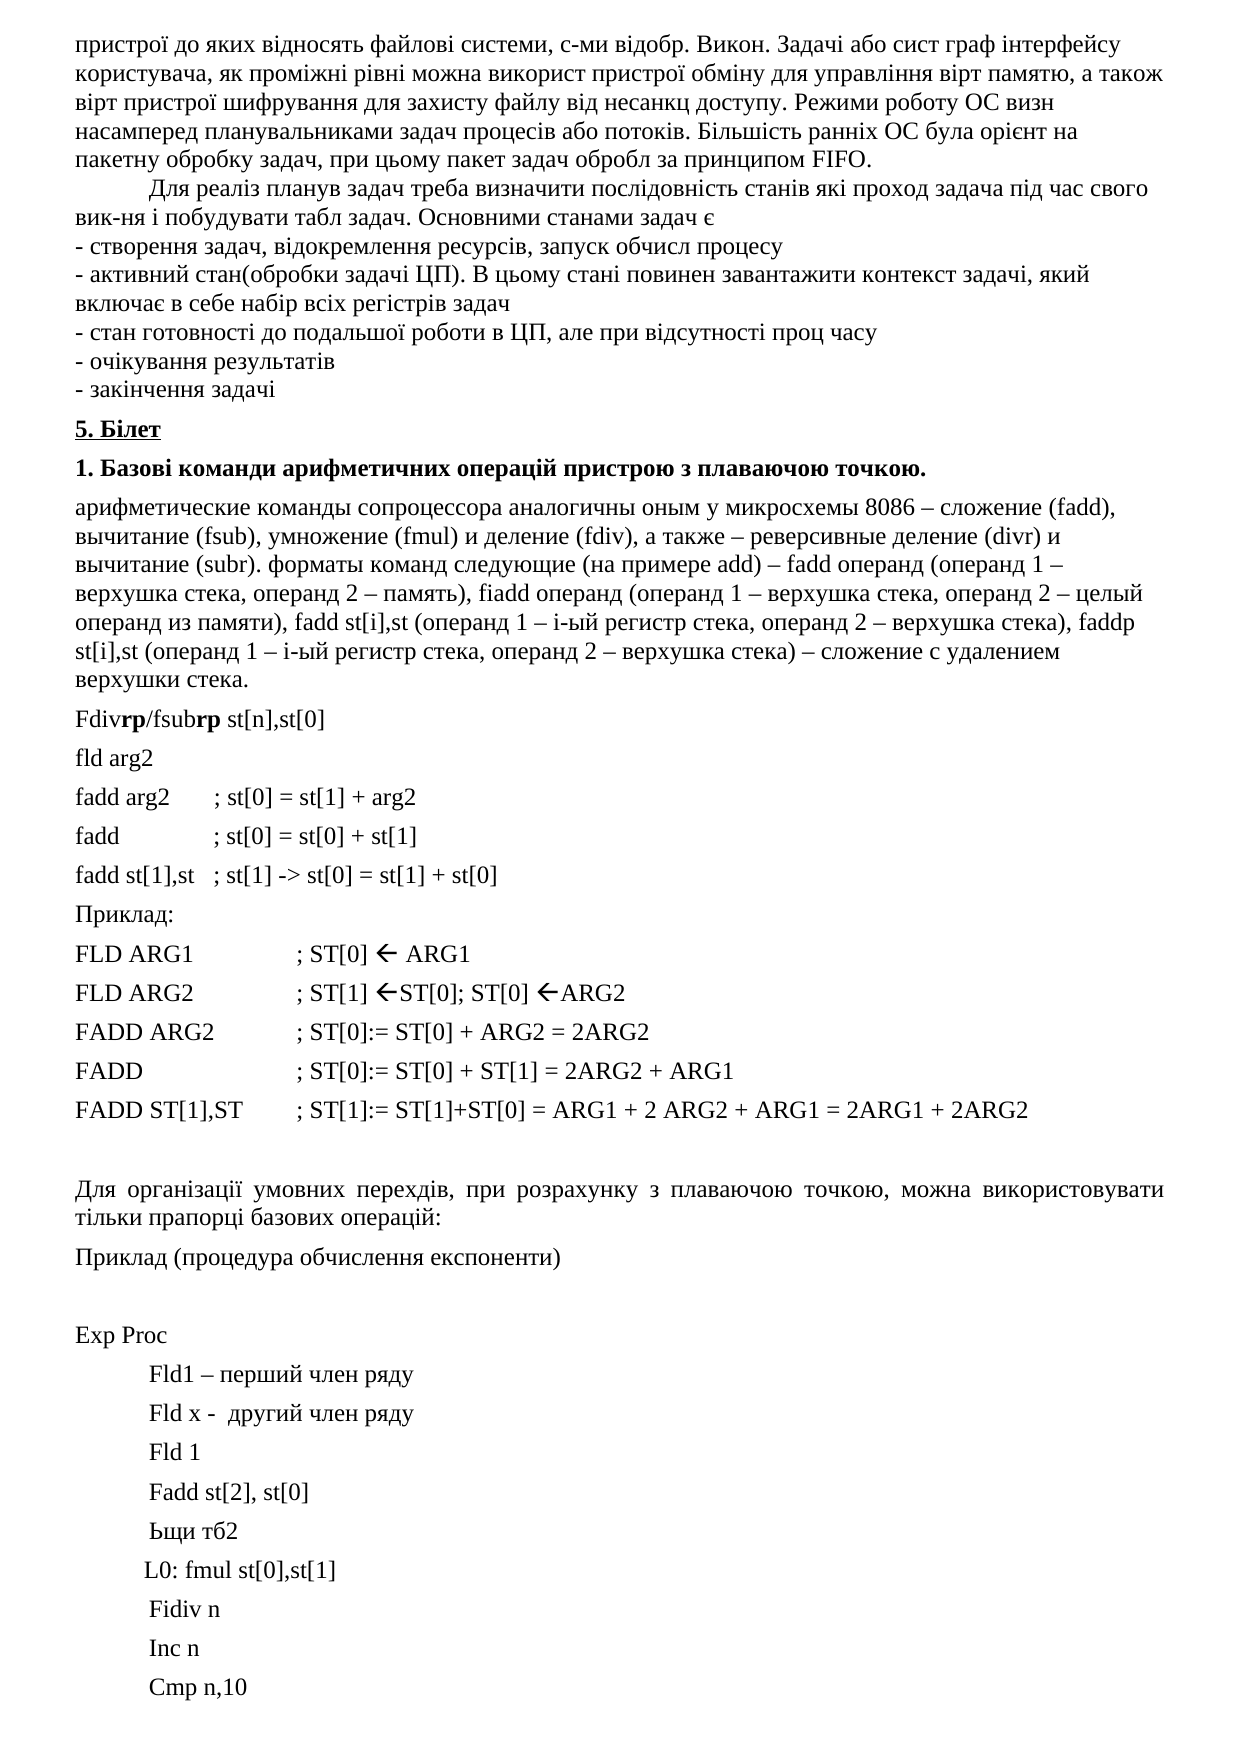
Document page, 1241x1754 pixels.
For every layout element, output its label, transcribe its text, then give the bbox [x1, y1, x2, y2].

text Приклад: [75, 899, 1165, 928]
text Fidiv n [75, 1594, 1165, 1623]
text Fld x - другий член ряду [75, 1398, 1165, 1427]
text fadd ; st[0] = st[0] + st[1] [75, 821, 1165, 850]
text FLD ARG2 ; ST[1] ST[0]; ST[0] ARG2 [75, 978, 1165, 1007]
text Fdivrp/fsubrp st[n],st[0] [75, 704, 1165, 732]
text fld arg2 [75, 743, 1165, 772]
text Fld 1 [75, 1437, 1165, 1466]
text Fadd st[2], st[0] [75, 1477, 1165, 1505]
text Для реаліз планув задач треба визначити послідовність станів які проход задача під час свого вик-ня і побудувати табл задач. Основними станами задач є [75, 173, 1165, 231]
text Для організації умовних перехдів, при розрахунку з плаваючою точкою, можна використовувати тільки прапорці базових операцій: [75, 1174, 1165, 1231]
text - активний стан(обробки задачі ЦП). В цьому стані повинен завантажити контекст задачі, який включає в себе набір всіх регістрів задач [75, 259, 1165, 317]
text 1. Базові команди арифметичних операцій пристрою з плаваючою точкою. [75, 453, 1165, 482]
text - стан готовності до подальшої роботи в ЦП, але при відсутності проц часу [75, 317, 1165, 346]
text FADD ST[1],ST ; ST[1]:= ST[1]+ST[0] = ARG1 + 2 ARG2 + ARG1 = 2ARG1 + 2ARG2 [75, 1095, 1165, 1124]
text FLD ARG1 ; ST[0] ARG1 [75, 939, 1165, 967]
text арифметические команды сопроцессора аналогичны оным у микросхемы 8086 – сложение (fadd), вычитание (fsub), умножение (fmul) и деление (fdiv), а также – реверсивные деление (divr) и вычитание (subr). форматы команд следующие (на примере add) – fadd операнд (операнд 1 – верхушка стека, операнд 2 – память), fiadd операнд (операнд 1 – верхушка стека, операнд 2 – целый операнд из памяти), fadd st[i],st (операнд 1 – i-ый регистр стека, операнд 2 – верхушка стека), faddp st[i],st (операнд 1 – i-ый регистр стека, операнд 2 – верхушка стека) – сложение с удалением верхушки стека. [75, 492, 1165, 693]
text - очікування результатів [75, 346, 1165, 374]
text Cmp n,10 [75, 1672, 1165, 1701]
text Ьщи тб2 [75, 1516, 1165, 1544]
text FADD ; ST[0]:= ST[0] + ST[1] = 2ARG2 + ARG1 [75, 1056, 1165, 1085]
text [75, 29, 1165, 173]
text Inc n [75, 1633, 1165, 1662]
text Exp Proc [75, 1320, 1165, 1349]
text FADD ARG2 ; ST[0]:= ST[0] + ARG2 = 2ARG2 [75, 1017, 1165, 1046]
text Fld1 – перший член ряду [75, 1359, 1165, 1388]
text 5. Білет [75, 414, 1165, 442]
text Приклад (процедура обчислення експоненти) [75, 1242, 1165, 1270]
text - створення задач, відокремлення ресурсів, запуск обчисл процесу [75, 231, 1165, 259]
text fadd arg2 ; st[0] = st[1] + arg2 [75, 782, 1165, 811]
text fadd st[1],st ; st[1] -> st[0] = st[1] + st[0] [75, 860, 1165, 889]
text - закінчення задачі [75, 374, 1165, 403]
text L0: fmul st[0],st[1] [75, 1555, 1165, 1584]
